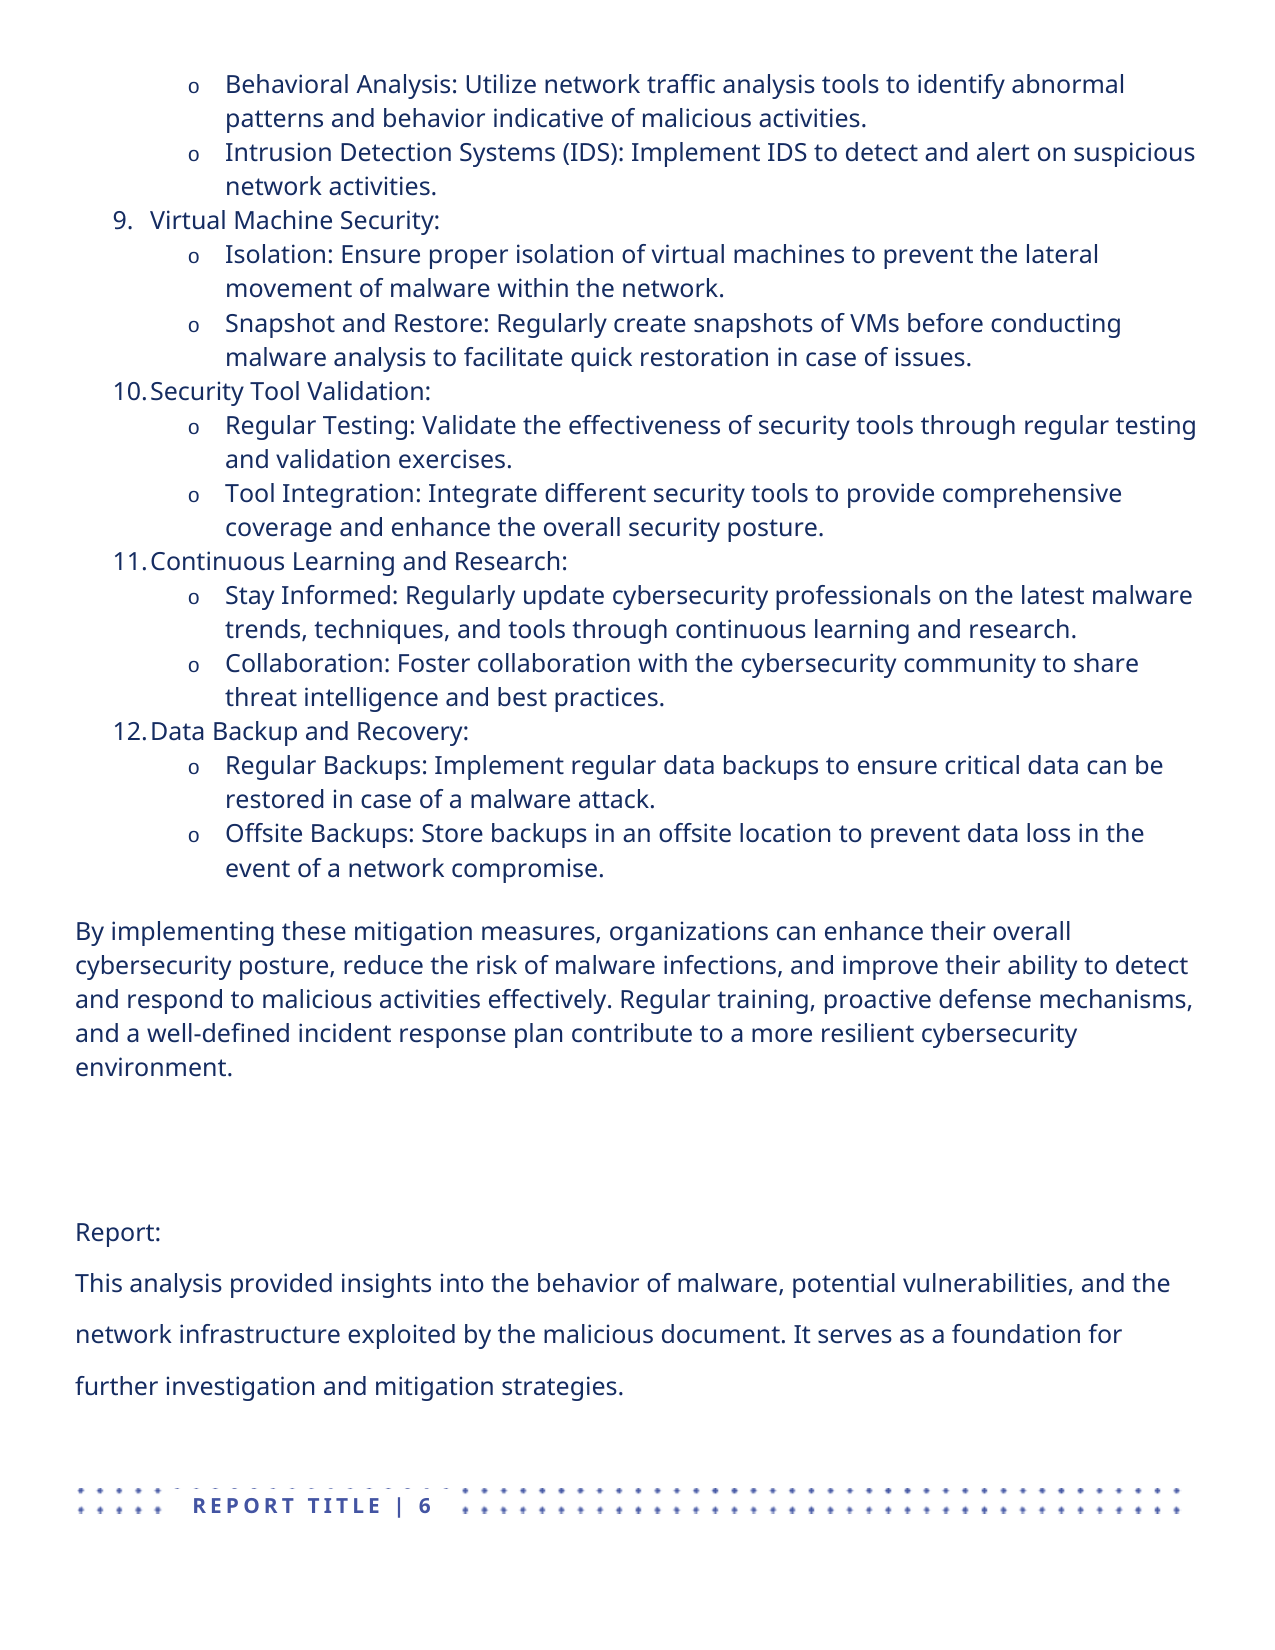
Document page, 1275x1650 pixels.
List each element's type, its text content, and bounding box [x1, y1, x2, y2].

list Security Tool Validation: [112, 373, 1200, 407]
list Stay Informed: Regularly update cybersecurity professionals on the latest malware trends, techniques, and tools through continuous learning and research. [187, 578, 1200, 646]
list Data Backup and Recovery: [112, 714, 1200, 748]
list Intrusion Detection Systems (IDS): Implement IDS to detect and alert on suspicious network activities. [187, 135, 1200, 203]
list Virtual Machine Security: [112, 203, 1200, 237]
list Regular Backups: Implement regular data backups to ensure critical data can be restored in case of a malware attack. [187, 748, 1200, 816]
text Report: [75, 1215, 1200, 1249]
list Regular Testing: Validate the effectiveness of security tools through regular testing and validation exercises. [187, 407, 1200, 476]
list Continuous Learning and Research: [112, 544, 1200, 578]
text This analysis provided insights into the behavior of malware, potential vulnerabilities, and the network infrastructure exploited by the malicious document. It serves as a foundation for further investigation and mitigation strategies. [75, 1266, 1200, 1402]
list Isolation: Ensure proper isolation of virtual machines to prevent the lateral movement of malware within the network. [187, 237, 1200, 305]
picture [77, 1488, 1182, 1514]
list Behavioral Analysis: Utilize network traffic analysis tools to identify abnormal patterns and behavior indicative of malicious activities. [187, 67, 1200, 135]
text By implementing these mitigation measures, organizations can enhance their overall cybersecurity posture, reduce the risk of malware infections, and improve their ability to detect and respond to malicious activities effectively. Regular training, proactive defense mechanisms, and a well-defined incident response plan contribute to a more resilient cybersecurity environment. [75, 913, 1200, 1084]
list Tool Integration: Integrate different security tools to provide comprehensive coverage and enhance the overall security posture. [187, 476, 1200, 544]
list Snapshot and Restore: Regularly create snapshots of VMs before conducting malware analysis to facilitate quick restoration in case of issues. [187, 305, 1200, 373]
list Collaboration: Foster collaboration with the cybersecurity community to share threat intelligence and best practices. [187, 646, 1200, 714]
list Offsite Backups: Store backups in an offsite location to prevent data loss in the event of a network compromise. [187, 816, 1200, 884]
